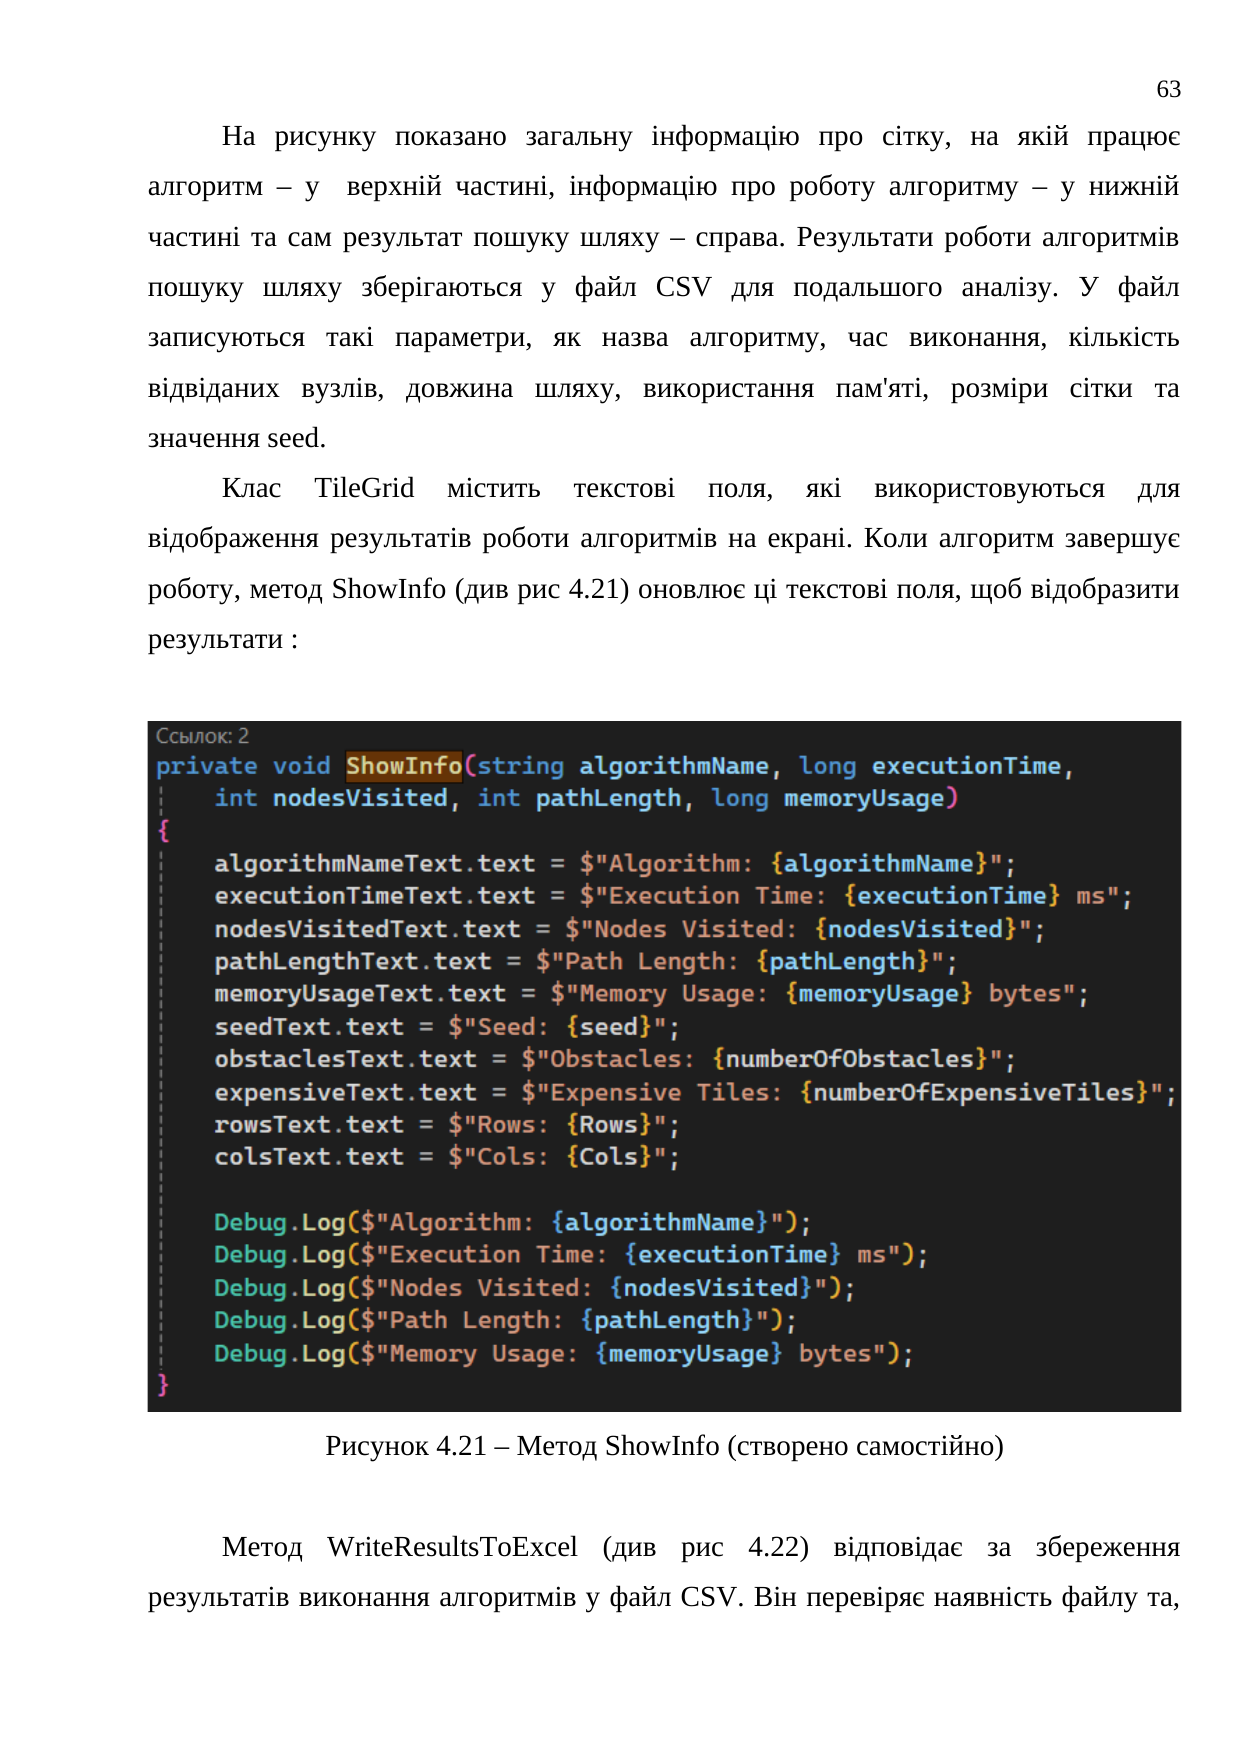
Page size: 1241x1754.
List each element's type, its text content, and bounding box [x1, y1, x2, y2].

picture [147, 721, 1182, 1412]
text На рисунку показано загальну інформацію про сітку, на якій працює алгоритм – у верхній частині, інформацію про роботу алгоритму – у нижній частині та сам результат пошуку шляху – справа. Результати роботи алгоритмів пошуку шляху зберігаються у файл CSV для подальшого аналізу. У файл записуються такі параметри, як назва алгоритму, час виконання, кількість відвіданих вузлів, довжина шляху, використання пам'яті, розміри сітки та значення seed. [148, 118, 1181, 453]
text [148, 1529, 1181, 1613]
text Рисунок 4.21 – Метод ShowInfo (створено самостійно) [148, 1428, 1181, 1462]
text Клас TileGrid містить текстові поля, які використовуються для відображення результатів роботи алгоритмів на екрані. Коли алгоритм завершує роботу, метод ShowInfo (див рис 4.21) оновлює ці текстові поля, щоб відобразити результати : [148, 470, 1181, 655]
